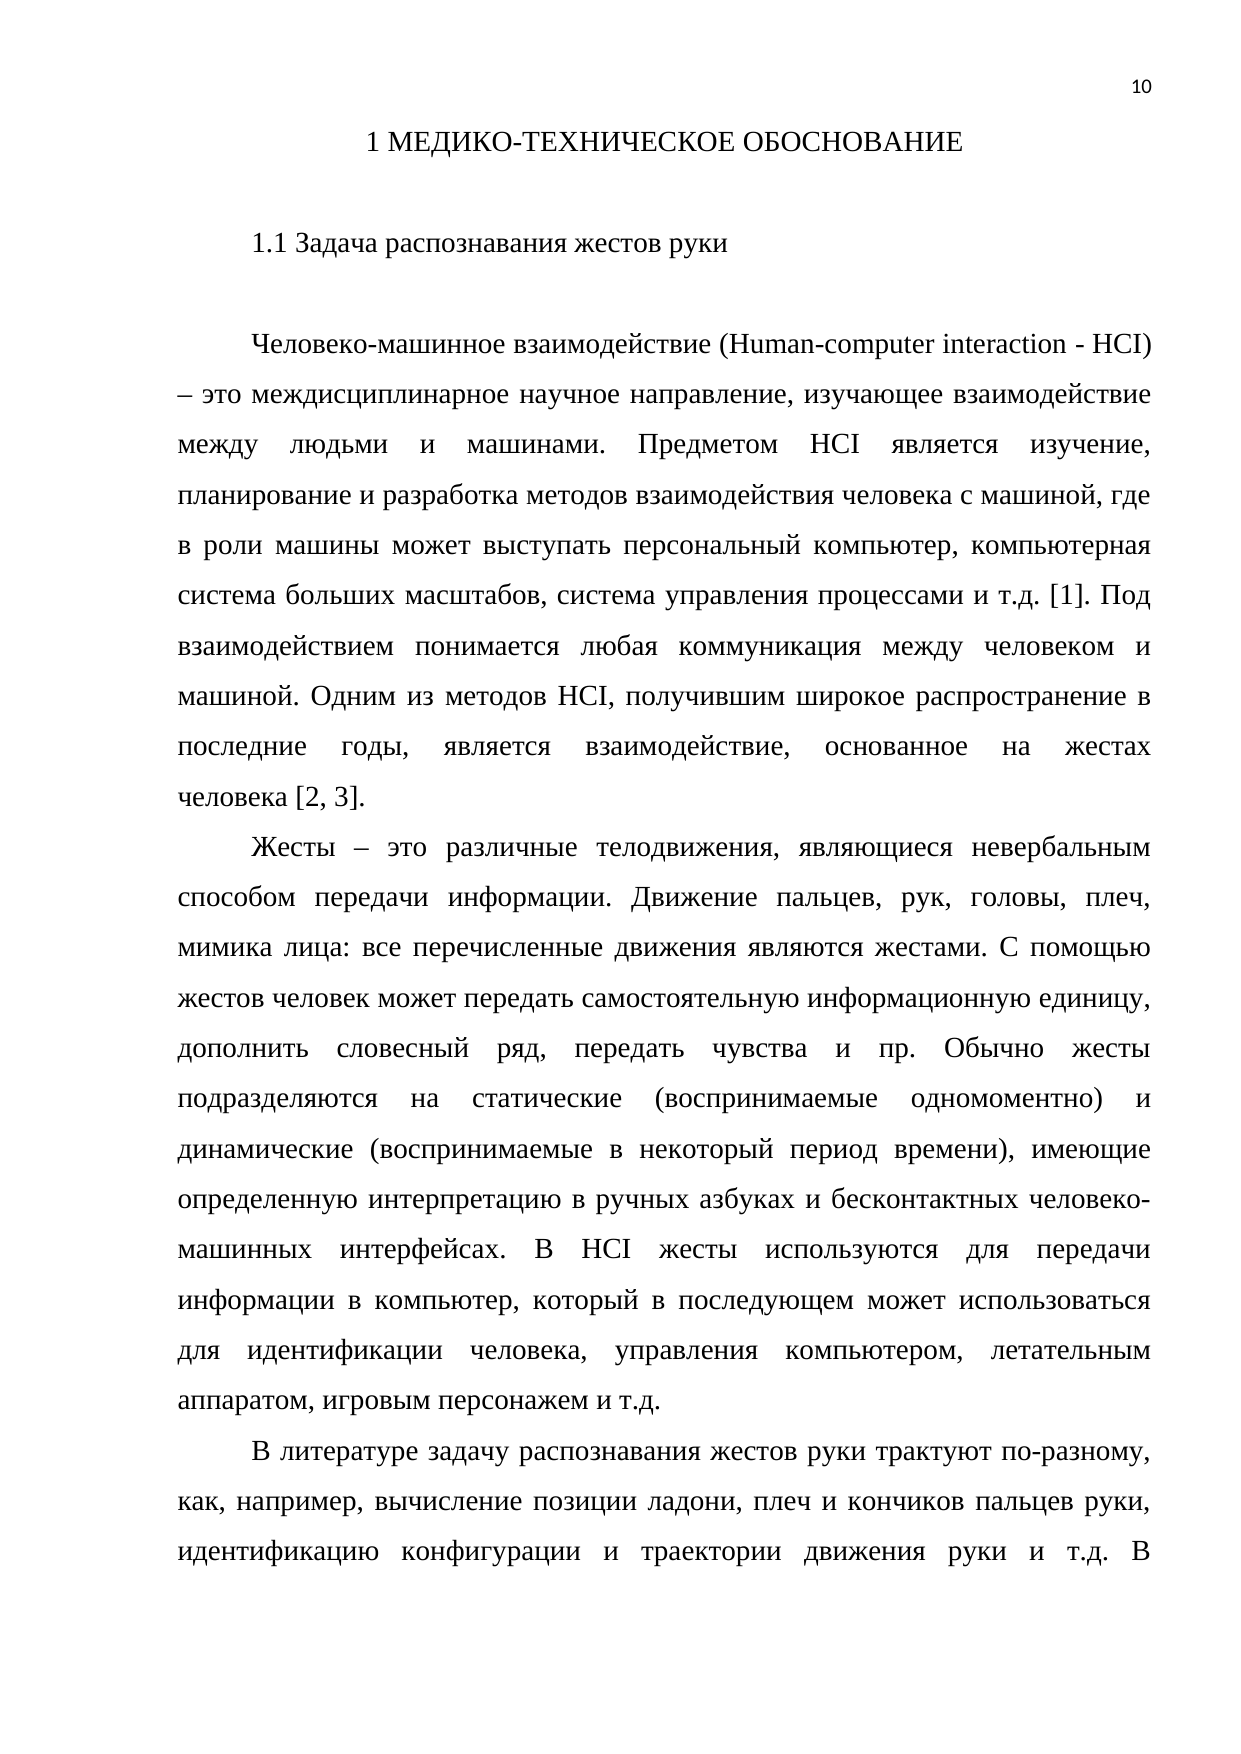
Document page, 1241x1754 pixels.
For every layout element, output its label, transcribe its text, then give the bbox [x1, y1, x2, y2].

text Жесты – это различные телодвижения, являющиеся невербальным способом передачи информации. Движение пальцев, рук, головы, плеч, мимика лица: все перечисленные движения являются жестами. С помощью жестов человек может передать самостоятельную информационную единицу, дополнить словесный ряд, передать чувства и пр. Обычно жесты подразделяются на статические (воспринимаемые одномоментно) и динамические (воспринимаемые в некоторый период времени), имеющие определенную интерпретацию в ручных азбуках и бесконтактных человеко-машинных интерфейсах. В HCI жесты используются для передачи информации в компьютер, который в последующем может использоваться для идентификации человека, управления компьютером, летательным аппаратом, игровым персонажем и т.д. [177, 829, 1152, 1416]
text Человеко-машинное взаимодействие (Human-computer interaction - HCI) – это междисциплинарное научное направление, изучающее взаимодействие между людьми и машинами. Предметом HCI является изучение, планирование и разработка методов взаимодействия человека с машиной, где в роли машины может выступать персональный компьютер, компьютерная система больших масштабов, система управления процессами и т.д. [1]. Под взаимодействием понимается любая коммуникация между человеком и машиной. Одним из методов HCI, получившим широкое распространение в последние годы, является взаимодействие, основанное на жестах человека [2, 3]. [177, 326, 1152, 812]
subtitle 1 МЕДИКО-ТЕХНИЧЕСКОЕ ОБОСНОВАНИЕ [177, 124, 1152, 158]
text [177, 1433, 1152, 1567]
text 1.1 Задача распознавания жестов руки [177, 225, 1152, 259]
